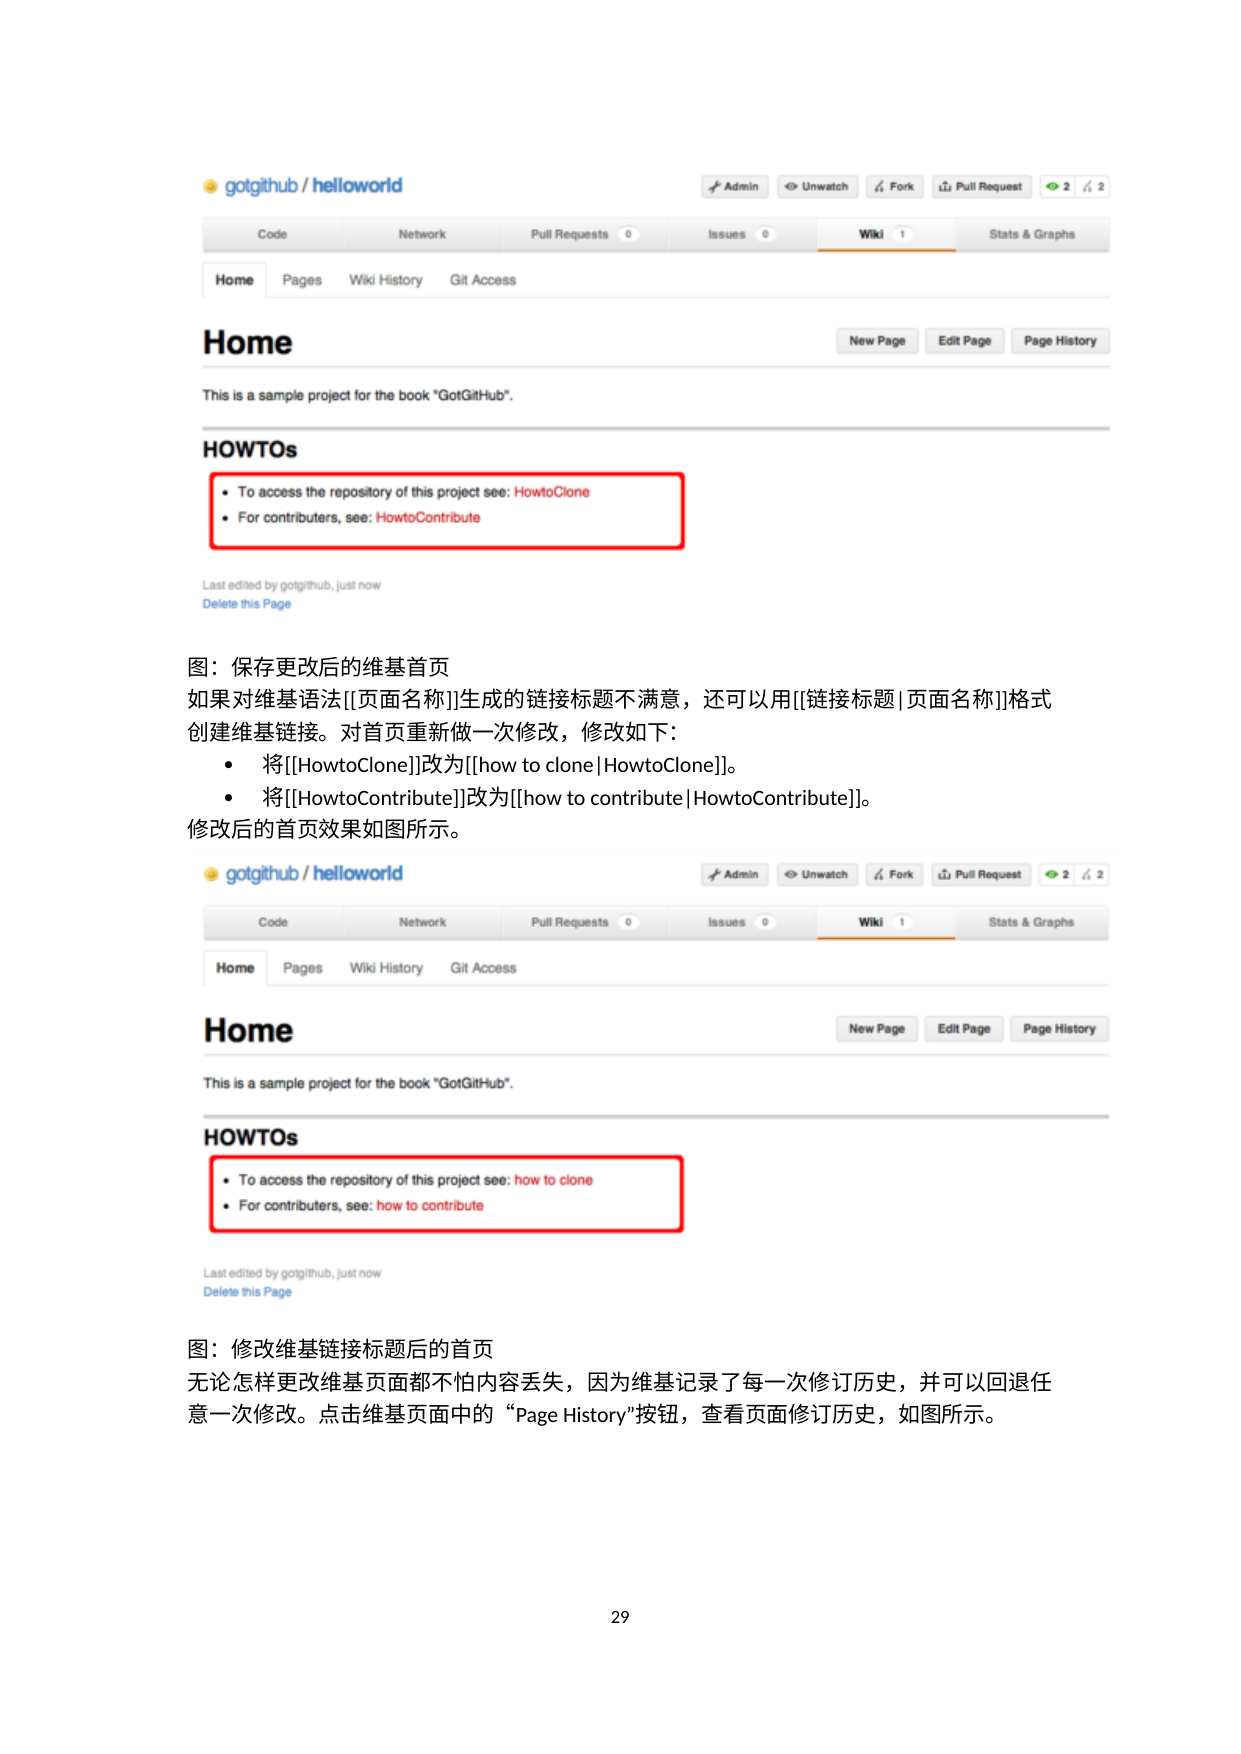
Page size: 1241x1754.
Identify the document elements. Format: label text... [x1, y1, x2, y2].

list 将[[HowtoContribute]]改为[[how to contribute|HowtoContribute]]。 [225, 779, 1053, 812]
picture [187, 844, 1125, 1317]
text 无论怎样更改维基页面都不怕内容丢失，因为维基记录了每一次修订历史，并可以回退任意一次修改。点击维基页面中的“Page History”按钮，查看页面修订历史，如图所示。 [187, 1364, 1053, 1429]
list 将[[HowtoClone]]改为[[how to clone|HowtoClone]]。 [225, 747, 1053, 779]
text 如果对维基语法[[页面名称]]生成的链接标题不满意，还可以用[[链接标题|页面名称]]格式创建维基链接。对首页重新做一次修改，修改如下： [187, 682, 1053, 747]
text 修改后的首页效果如图所示。 [187, 812, 1053, 844]
text 图：保存更改后的维基首页 [187, 649, 1053, 682]
picture [187, 162, 1125, 626]
text 图：修改维基链接标题后的首页 [187, 1332, 1053, 1364]
